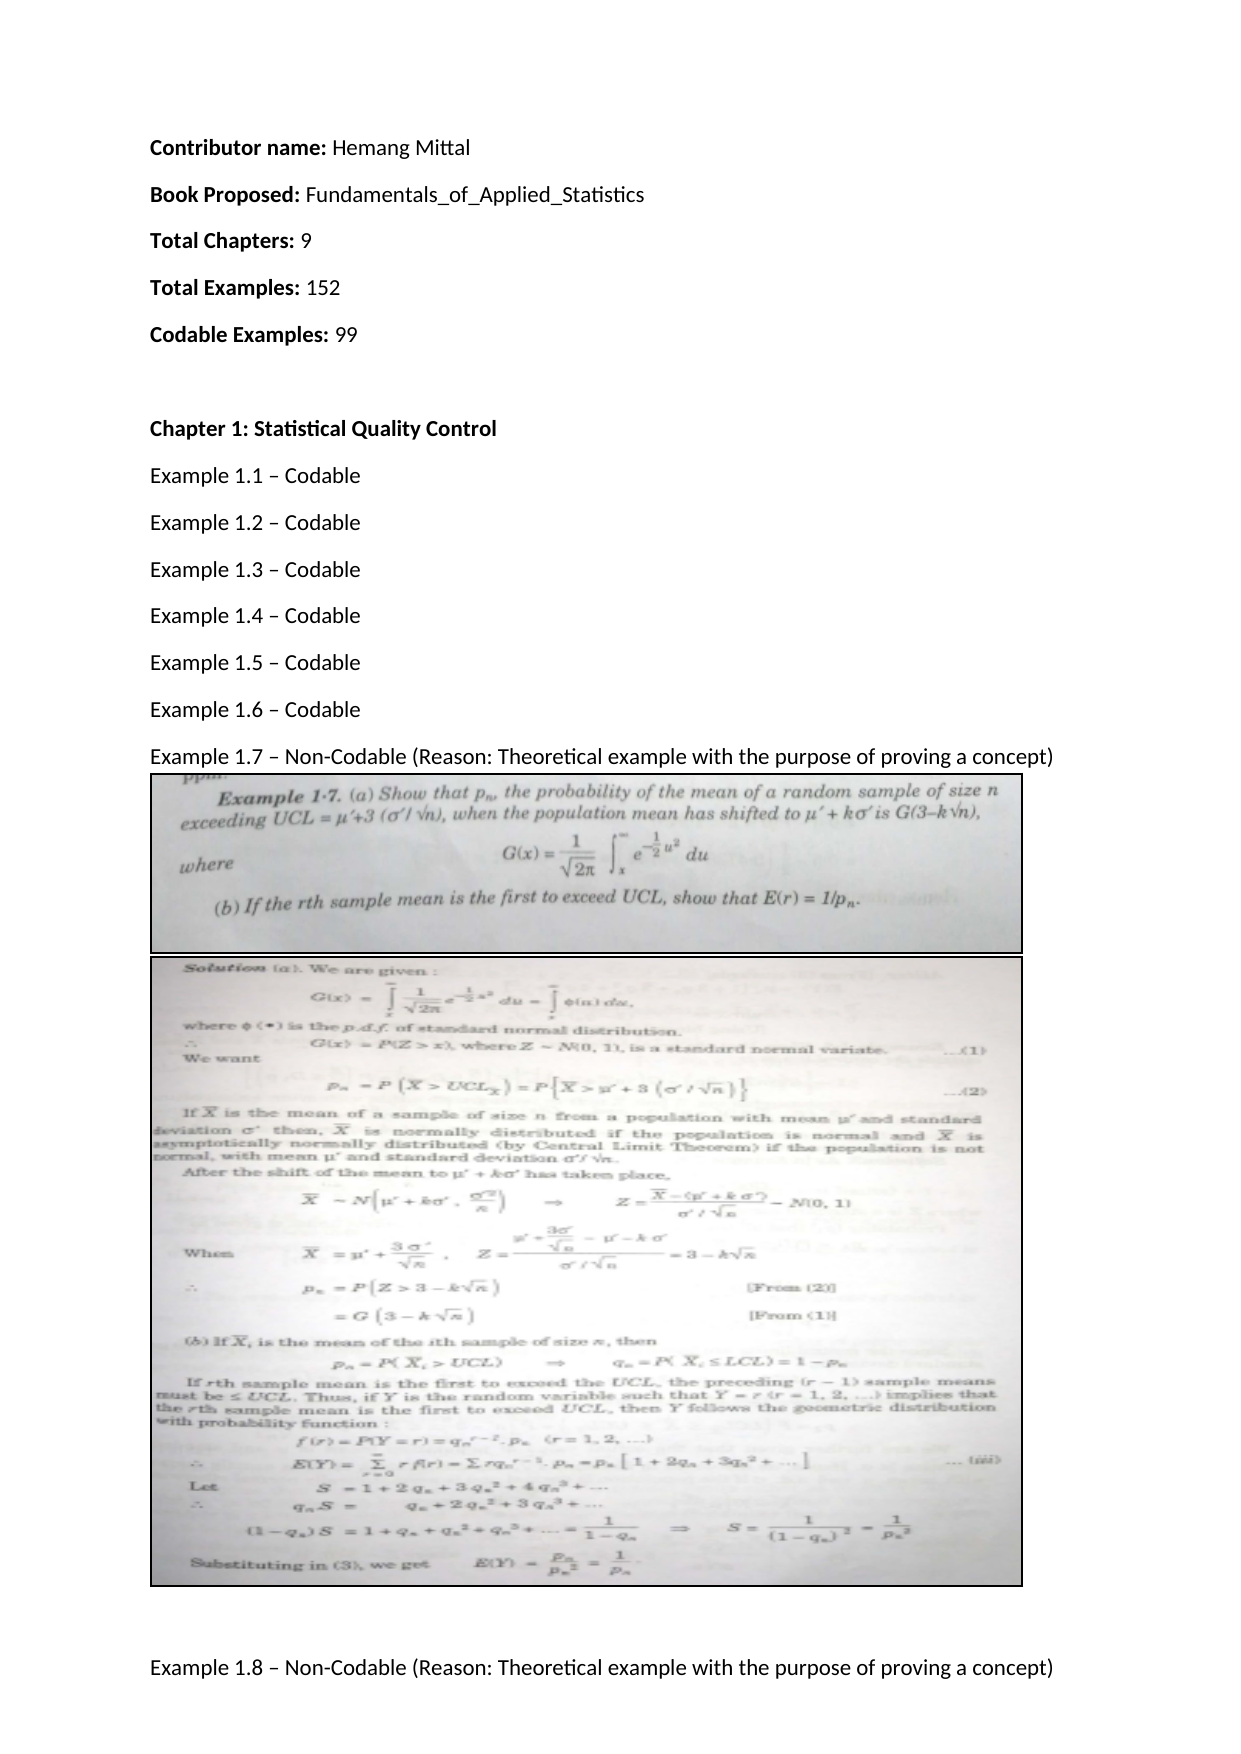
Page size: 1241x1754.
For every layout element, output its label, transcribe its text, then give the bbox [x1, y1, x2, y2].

text Total Chapters: 9 [150, 227, 1090, 255]
text Example 1.3 – Codable [150, 555, 1090, 583]
text Book Proposed: Fundamentals_of_Applied_Statistics [150, 180, 1090, 208]
picture [152, 958, 1021, 1585]
text Example 1.5 – Codable [150, 648, 1090, 677]
text Contributor name: Hemang Mittal [150, 133, 1090, 161]
text Chapter 1: Statistical Quality Control [150, 414, 1090, 442]
text Example 1.2 – Codable [150, 508, 1090, 536]
text Codable Examples: 99 [150, 320, 1090, 348]
text Example 1.4 – Codable [150, 602, 1090, 630]
picture [152, 775, 1021, 952]
text Example 1.8 – Non-Codable (Reason: Theoretical example with the purpose of proving a concept) [150, 1653, 1090, 1681]
text Total Examples: 152 [150, 273, 1090, 302]
text Example 1.6 – Codable [150, 695, 1090, 723]
text Example 1.1 – Codable [150, 461, 1090, 489]
